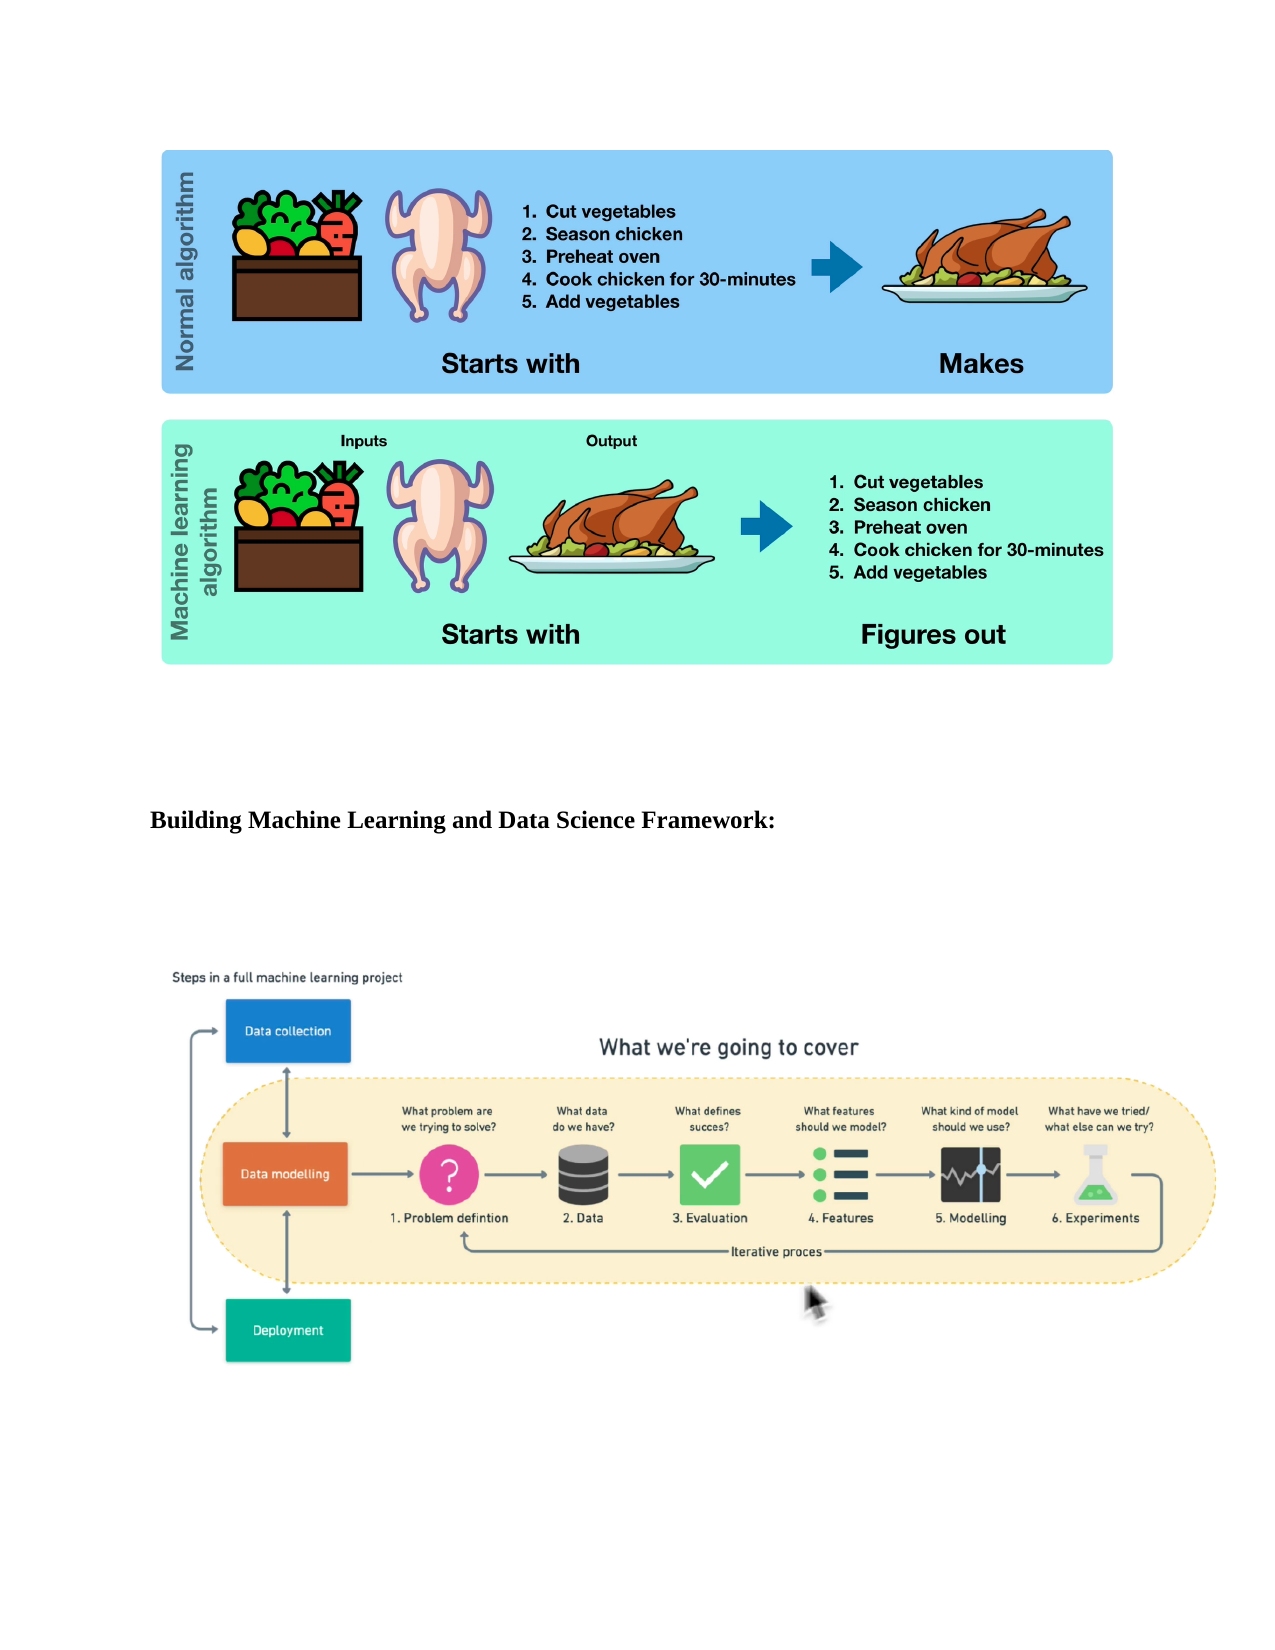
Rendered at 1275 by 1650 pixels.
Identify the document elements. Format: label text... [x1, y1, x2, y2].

text Building Machine Learning and Data Science Framework: [150, 805, 1125, 833]
picture [150, 870, 1236, 1421]
picture [150, 150, 1125, 669]
